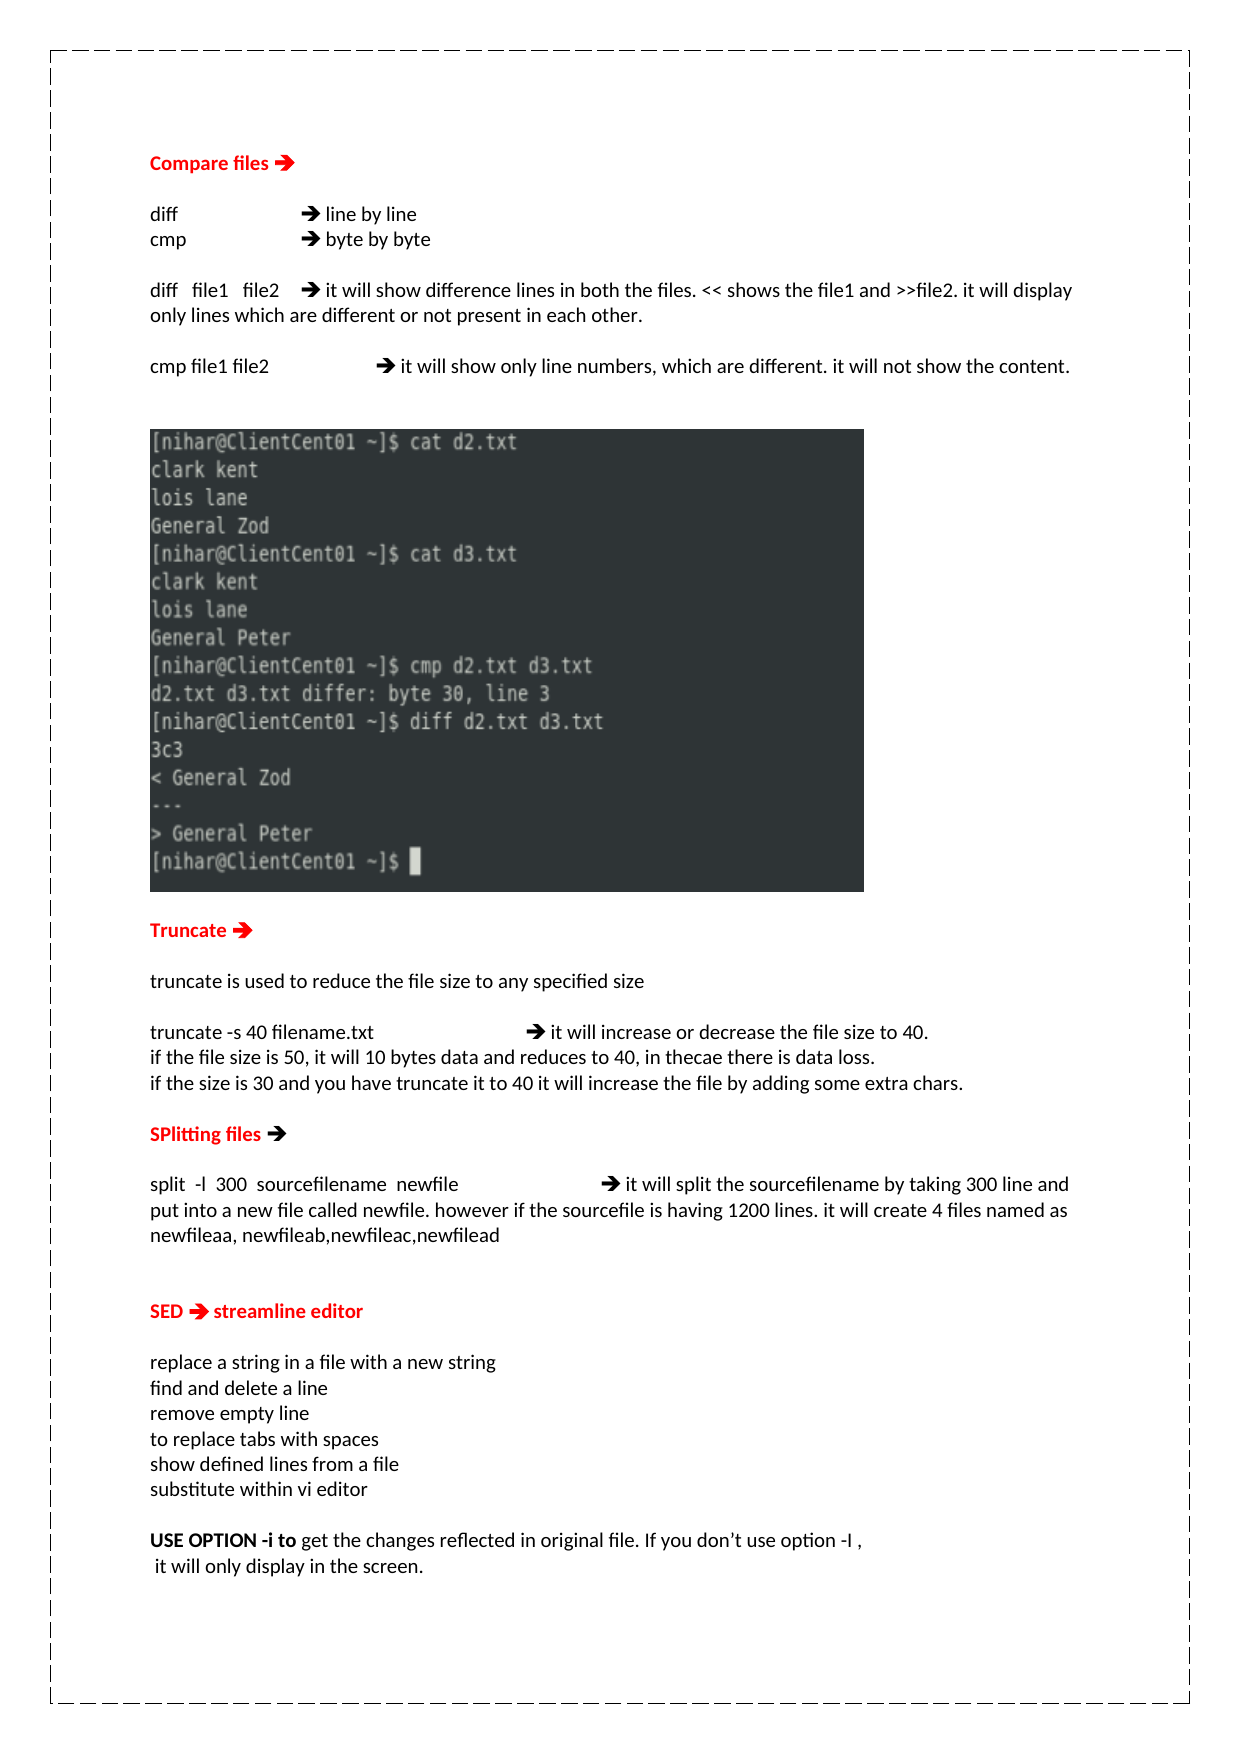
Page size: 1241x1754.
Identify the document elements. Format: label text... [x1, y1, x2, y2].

text SPlitting files [150, 1121, 1090, 1146]
text Truncate [150, 917, 1090, 943]
text replace a string in a file with a new string [150, 1349, 1090, 1375]
text truncate is used to reduce the file size to any specified size [150, 968, 1090, 994]
picture [150, 429, 864, 892]
text USE OPTION -i to get the changes reflected in original file. If you don’t use option -I , [150, 1527, 1090, 1553]
text find and delete a line [150, 1375, 1090, 1400]
text truncate -s 40 filename.txt it will increase or decrease the file size to 40. [150, 1019, 1090, 1044]
text it will only display in the screen. [150, 1553, 1090, 1578]
text Compare files [150, 150, 1090, 175]
text substitute within vi editor [150, 1477, 1090, 1502]
text cmp byte by byte [150, 226, 1090, 252]
text diff file1 file2 it will show difference lines in both the files. << shows the file1 and >>file2. it will display only lines which are different or not present in each other. [150, 277, 1090, 328]
text if the file size is 50, it will 10 bytes data and reduces to 40, in thecae there is data loss. [150, 1044, 1090, 1070]
text cmp file1 file2 it will show only line numbers, which are different. it will not show the content. [150, 353, 1090, 379]
text diff line by line [150, 201, 1090, 226]
text show defined lines from a file [150, 1451, 1090, 1477]
text SED streamline editor [150, 1299, 1090, 1324]
text to replace tabs with spaces [150, 1426, 1090, 1451]
text if the size is 30 and you have truncate it to 40 it will increase the file by adding some extra chars. [150, 1070, 1090, 1095]
text remove empty line [150, 1400, 1090, 1426]
text split -l 300 sourcefilename newfile it will split the sourcefilename by taking 300 line and put into a new file called newfile. however if the sourcefile is having 1200 lines. it will create 4 files named as newfileaa, newfileab,newfileac,newfilead [150, 1172, 1090, 1248]
